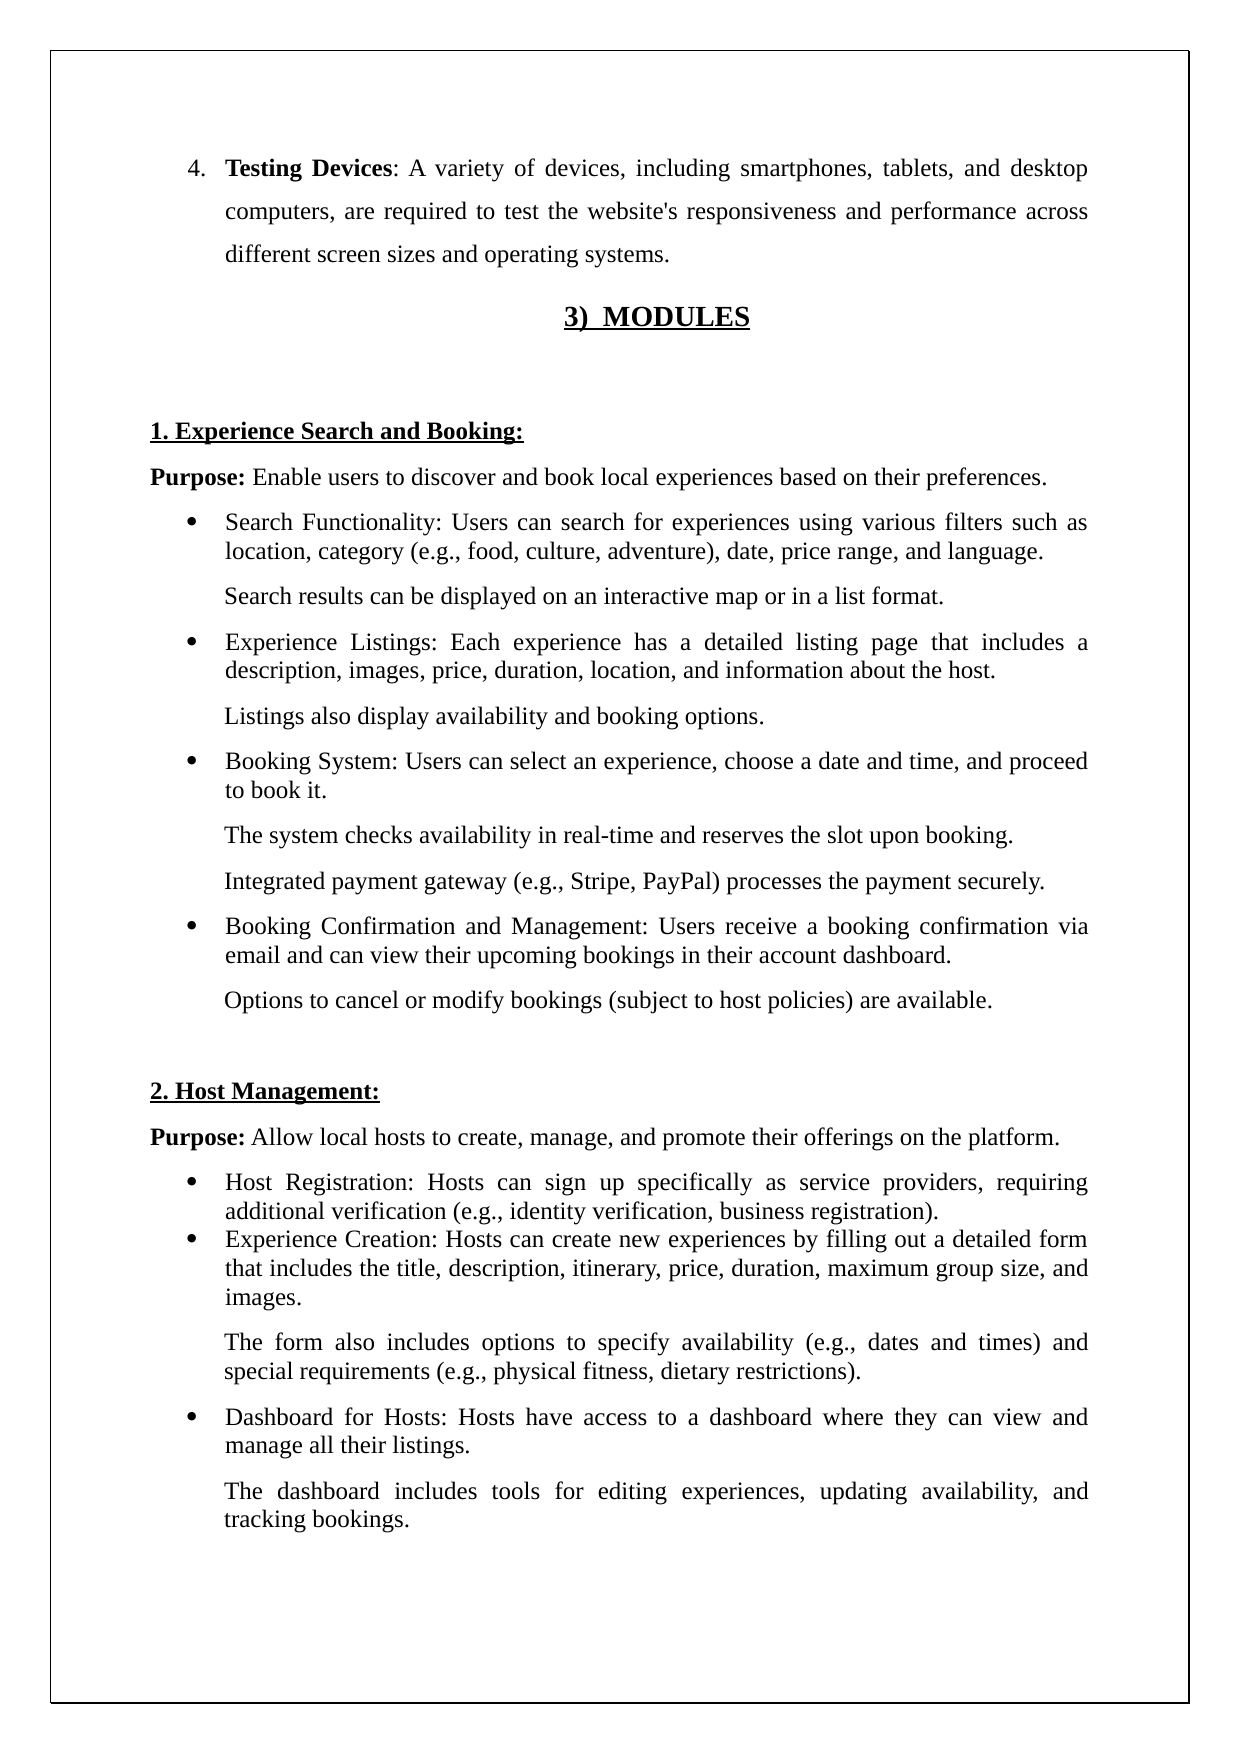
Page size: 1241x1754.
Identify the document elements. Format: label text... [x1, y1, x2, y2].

list Booking System: Users can select an experience, choose a date and time, and proceed to book it. [187, 746, 1089, 804]
list Host Registration: Hosts can sign up specifically as service providers, requiring additional verification (e.g., identity verification, business registration). [187, 1167, 1089, 1224]
text Purpose: Enable users to discover and book local experiences based on their preferences. [150, 462, 1089, 490]
text Integrated payment gateway (e.g., Stripe, PayPal) processes the payment securely. [224, 866, 1089, 894]
text Search results can be displayed on an interactive map or in a list format. [224, 581, 1089, 610]
text Purpose: Allow local hosts to create, manage, and promote their offerings on the platform. [150, 1122, 1089, 1150]
text 2. Host Management: [150, 1076, 1089, 1105]
list Search Functionality: Users can search for experiences using various filters such as location, category (e.g., food, culture, adventure), date, price range, and language. [187, 507, 1089, 564]
list Experience Creation: Hosts can create new experiences by filling out a detailed form that includes the title, description, itinerary, price, duration, maximum group size, and images. [187, 1224, 1089, 1311]
text 3) MODULES [225, 299, 1089, 332]
text 1. Experience Search and Booking: [150, 416, 1089, 445]
text Listings also display availability and booking options. [224, 701, 1089, 729]
text The system checks availability in real-time and reserves the slot upon booking. [224, 820, 1089, 849]
list Dashboard for Hosts: Hosts have access to a dashboard where they can view and manage all their listings. [187, 1402, 1089, 1459]
list Booking Confirmation and Management: Users receive a booking confirmation via email and can view their upcoming bookings in their account dashboard. [187, 911, 1089, 969]
text The dashboard includes tools for editing experiences, updating availability, and tracking bookings. [224, 1476, 1089, 1533]
list Experience Listings: Each experience has a detailed listing page that includes a description, images, price, duration, location, and information about the host. [187, 627, 1089, 684]
text Options to cancel or modify bookings (subject to host policies) are available. [224, 985, 1089, 1014]
text The form also includes options to specify availability (e.g., dates and times) and special requirements (e.g., physical fitness, dietary restrictions). [224, 1327, 1089, 1385]
list Testing Devices: A variety of devices, including smartphones, tablets, and desktop computers, are required to test the website's responsiveness and performance across different screen sizes and operating systems. [187, 153, 1089, 268]
